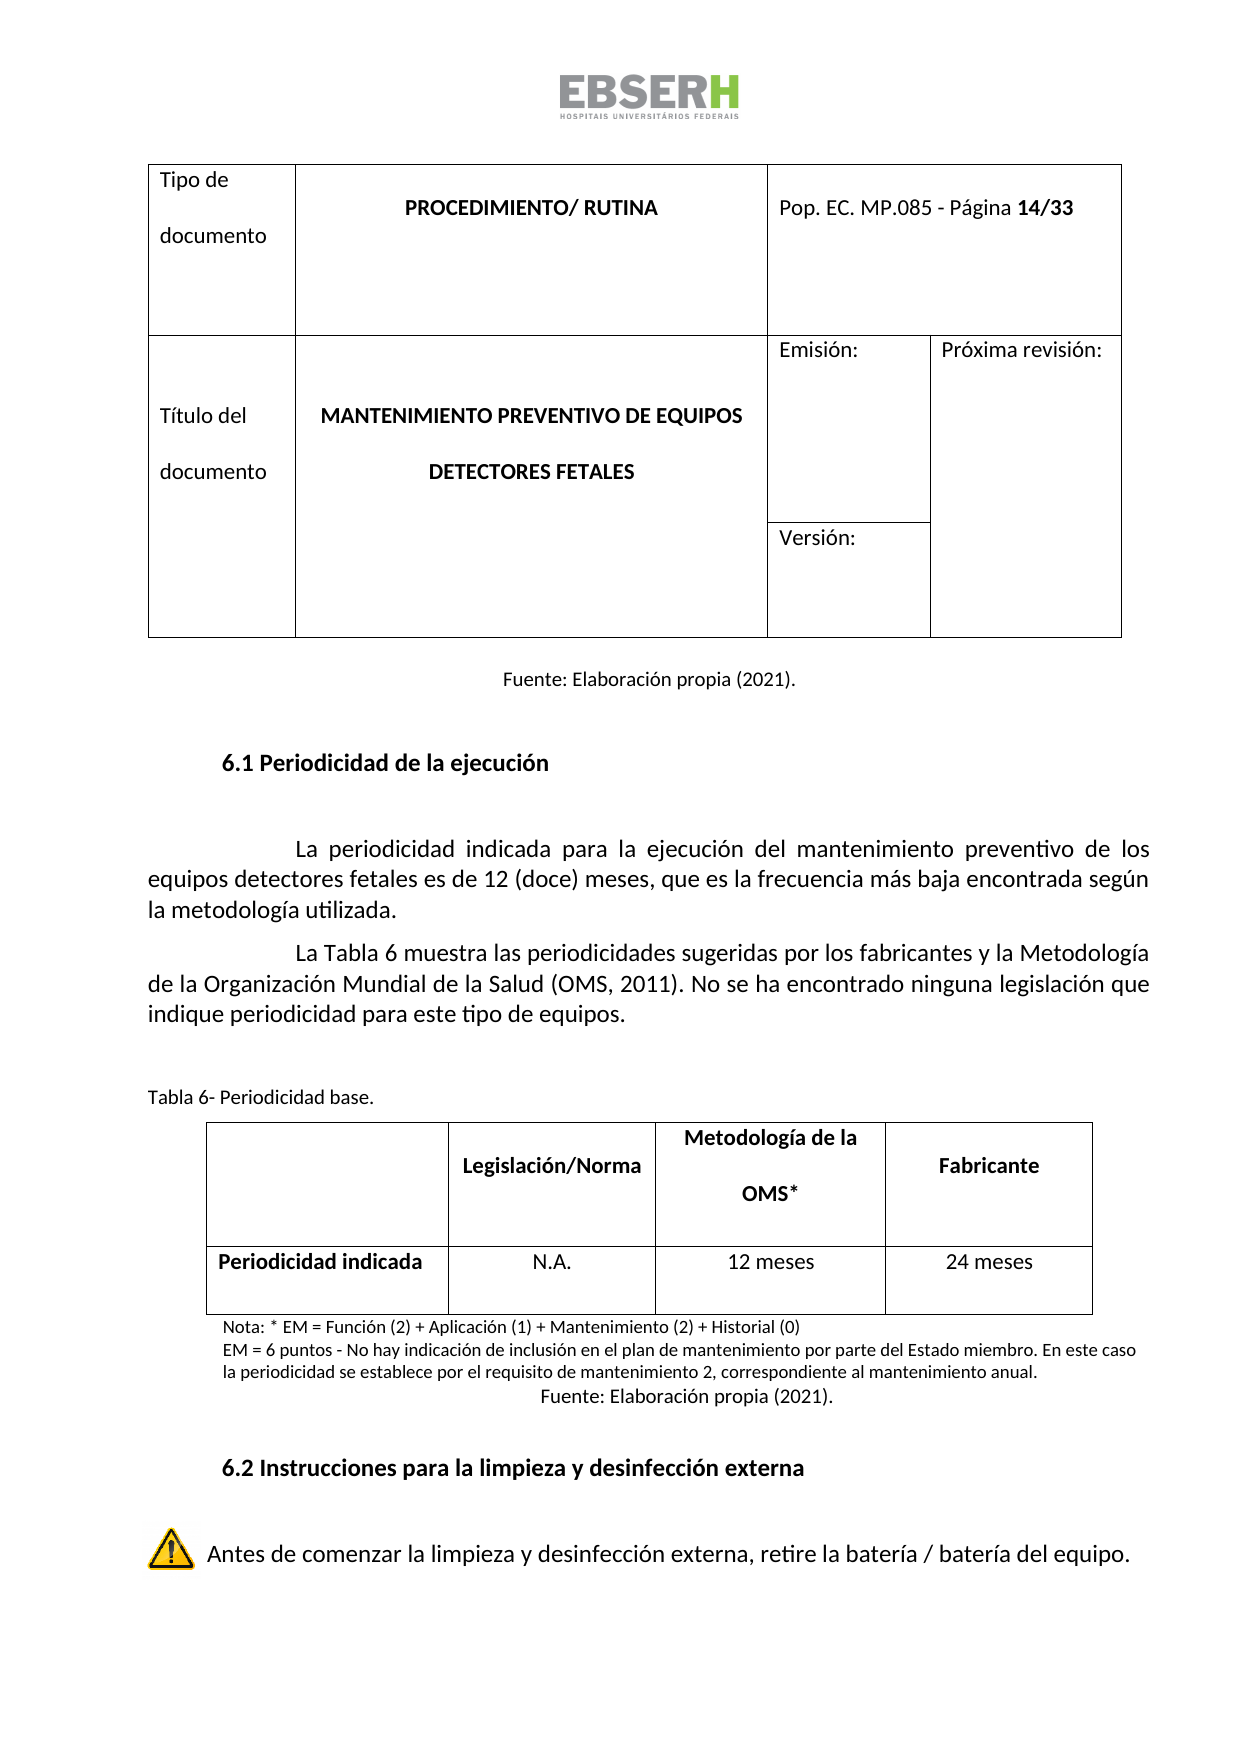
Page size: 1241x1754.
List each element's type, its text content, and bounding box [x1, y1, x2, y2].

text Fuente: Elaboración propia (2021). [148, 666, 1152, 692]
text La Tabla 6 muestra las periodicidades sugeridas por los fabricantes y la Metodología de la Organización Mundial de la Salud (OMS, 2011). No se ha encontrado ninguna legislación que indique periodicidad para este tipo de equipos. [148, 937, 1152, 1029]
table_cell Periodicidad indicada [207, 1247, 448, 1314]
text Tabla 6- Periodicidad base. [148, 1084, 1152, 1110]
table_header Legislación/Norma [449, 1123, 655, 1246]
table_cell N.A. [449, 1247, 655, 1314]
table_header Fabricante [886, 1123, 1092, 1246]
text La periodicidad indicada para la ejecución del mantenimiento preventivo de los equipos detectores fetales es de 12 (doce) meses, que es la frecuencia más baja encontrada según la metodología utilizada. [148, 833, 1152, 925]
table_cell 24 meses [886, 1247, 1092, 1314]
picture [141, 1520, 201, 1580]
table_header [207, 1123, 448, 1246]
text Antes de comenzar la limpieza y desinfección externa, retire la batería / batería del equipo. [207, 1538, 1152, 1569]
subtitle 6.1 Periodicidad de la ejecución [148, 747, 1152, 778]
text EM = 6 puntos - No hay indicación de inclusión en el plan de mantenimiento por parte del Estado miembro. En este caso la periodicidad se establece por el requisito de mantenimiento 2, correspondiente al mantenimiento anual. [223, 1338, 1152, 1384]
text Fuente: Elaboración propia (2021). [223, 1384, 1152, 1409]
subtitle 6.2 Instrucciones para la limpieza y desinfección externa [148, 1452, 1152, 1483]
table_cell 12 meses [656, 1247, 885, 1314]
table_header Metodología de la OMS* [656, 1123, 885, 1246]
text Nota: * EM = Función (2) + Aplicación (1) + Mantenimiento (2) + Historial (0) [148, 1315, 1152, 1338]
picture [558, 73, 741, 119]
